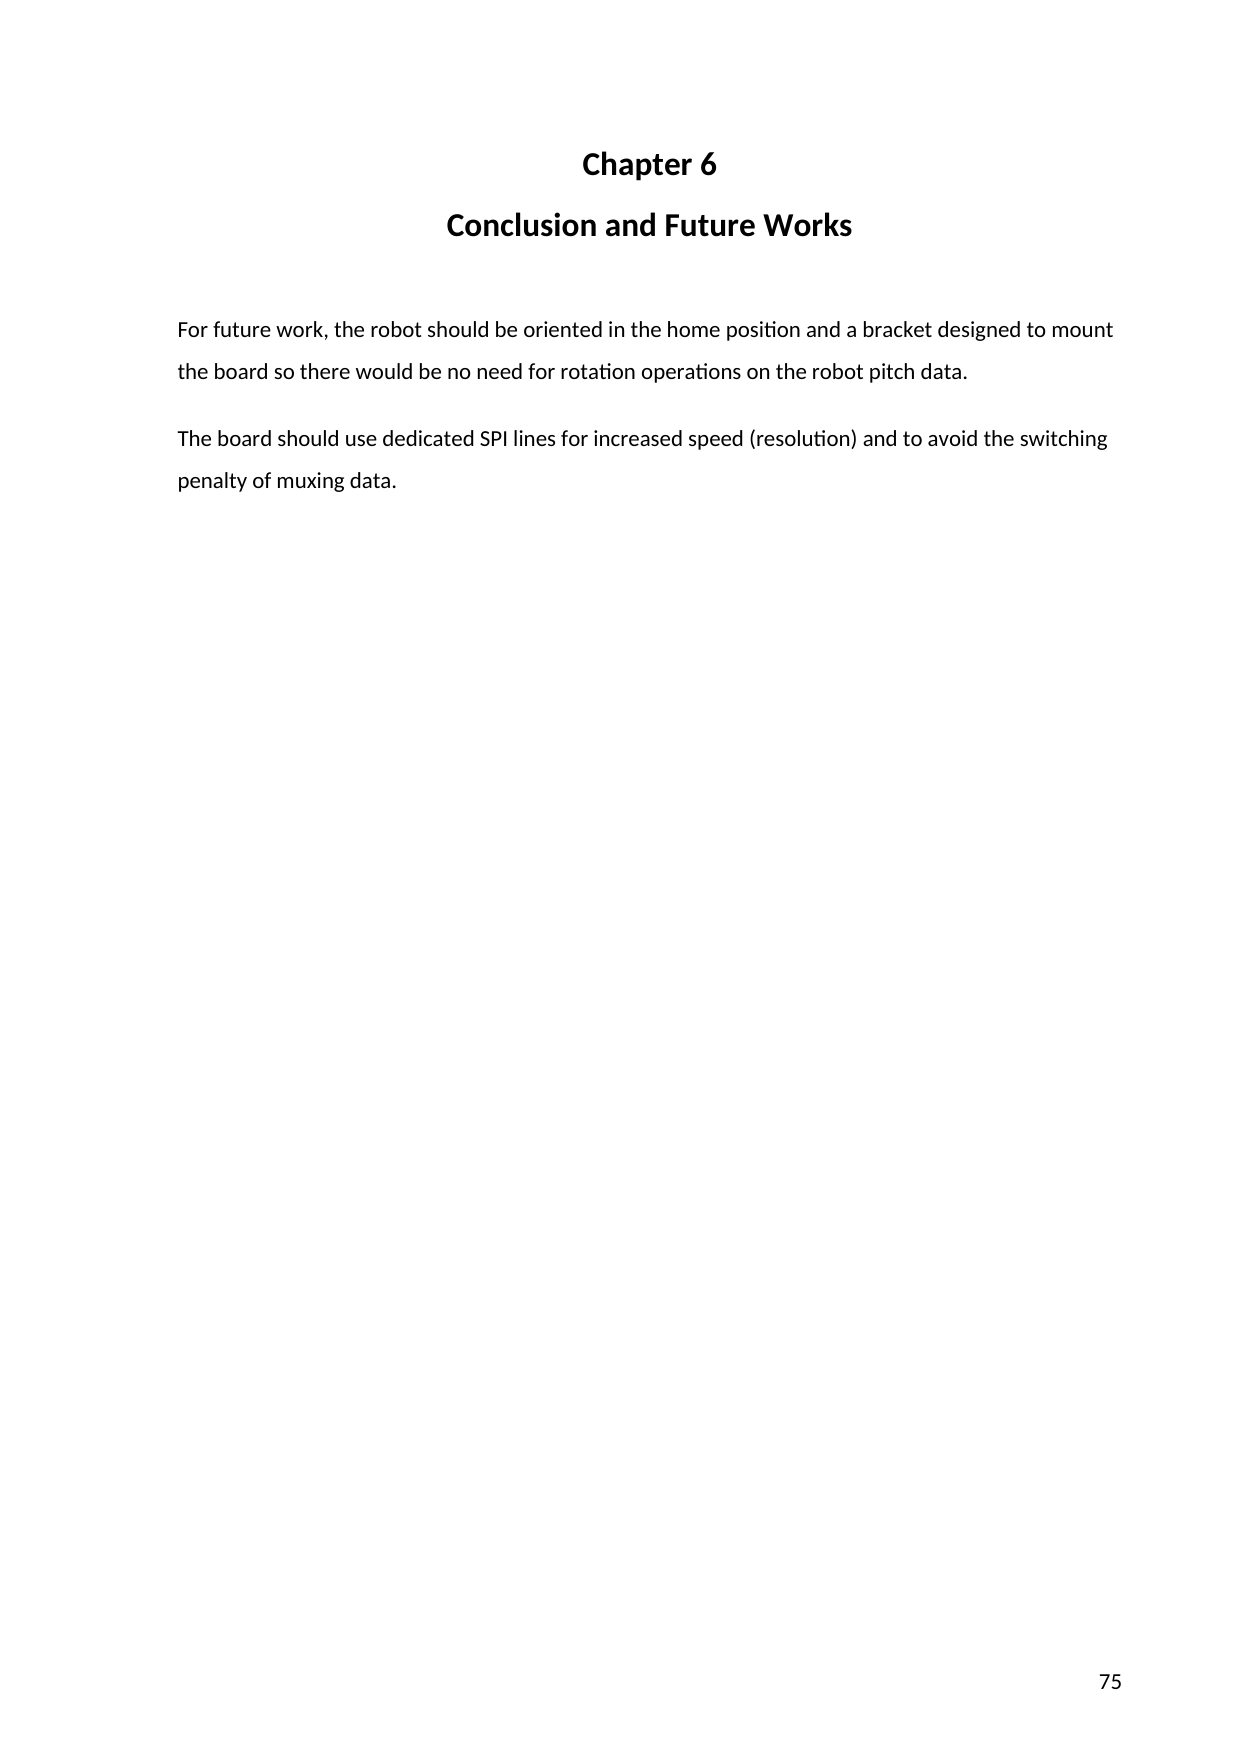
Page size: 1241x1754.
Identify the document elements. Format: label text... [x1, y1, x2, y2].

text For future work, the robot should be oriented in the home position and a bracket designed to mount the board so there would be no need for rotation operations on the robot pitch data. [177, 315, 1122, 385]
subtitle Conclusion and Future Works [177, 143, 1122, 245]
text The board should use dedicated SPI lines for increased speed (resolution) and to avoid the switching penalty of muxing data. [177, 424, 1122, 494]
